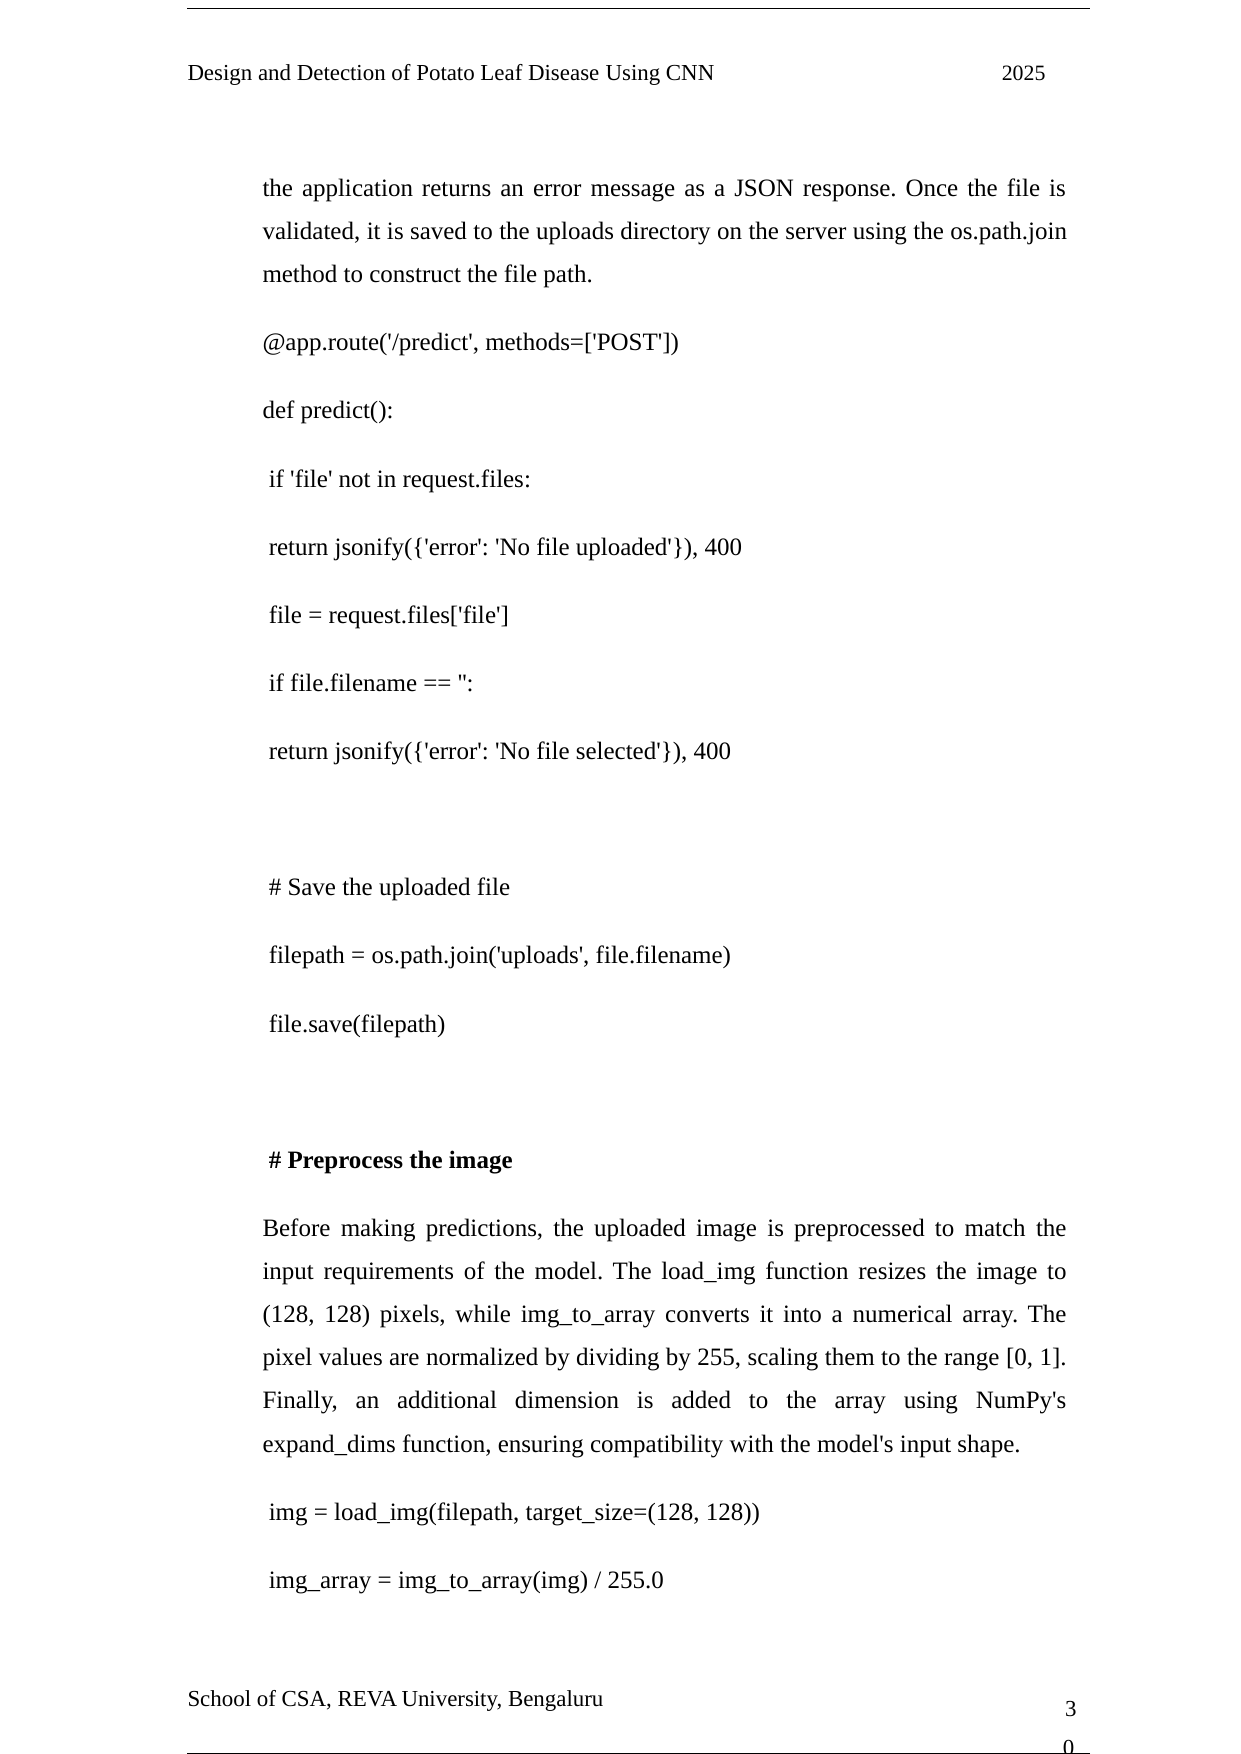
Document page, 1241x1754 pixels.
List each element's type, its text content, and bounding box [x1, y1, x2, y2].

text if 'file' not in request.files: [262, 464, 1067, 492]
text file = request.files['file'] [262, 600, 1067, 629]
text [262, 173, 1067, 288]
text img = load_img(filepath, target_size=(128, 128)) [262, 1497, 1067, 1526]
text # Preprocess the image [262, 1145, 1067, 1174]
text Before making predictions, the uploaded image is preprocessed to match the input requirements of the model. The load_img function resizes the image to (128, 128) pixels, while img_to_array converts it into a numerical array. The pixel values are normalized by dividing by 255, scaling them to the range [0, 1]. Finally, an additional dimension is added to the array using NumPy's expand_dims function, ensuring compatibility with the model's input shape. [262, 1213, 1067, 1457]
text file.save(filepath) [262, 1009, 1067, 1037]
text img_array = img_to_array(img) / 255.0 [262, 1565, 1067, 1594]
text @app.route('/predict', methods=['POST']) [262, 327, 1067, 356]
text filepath = os.path.join('uploads', file.filename) [262, 941, 1067, 969]
text # Save the uploaded file [262, 872, 1067, 901]
text if file.filename == '': [262, 668, 1067, 697]
text return jsonify({'error': 'No file selected'}), 400 [262, 736, 1067, 765]
text return jsonify({'error': 'No file uploaded'}), 400 [262, 532, 1067, 561]
text def predict(): [262, 396, 1067, 424]
